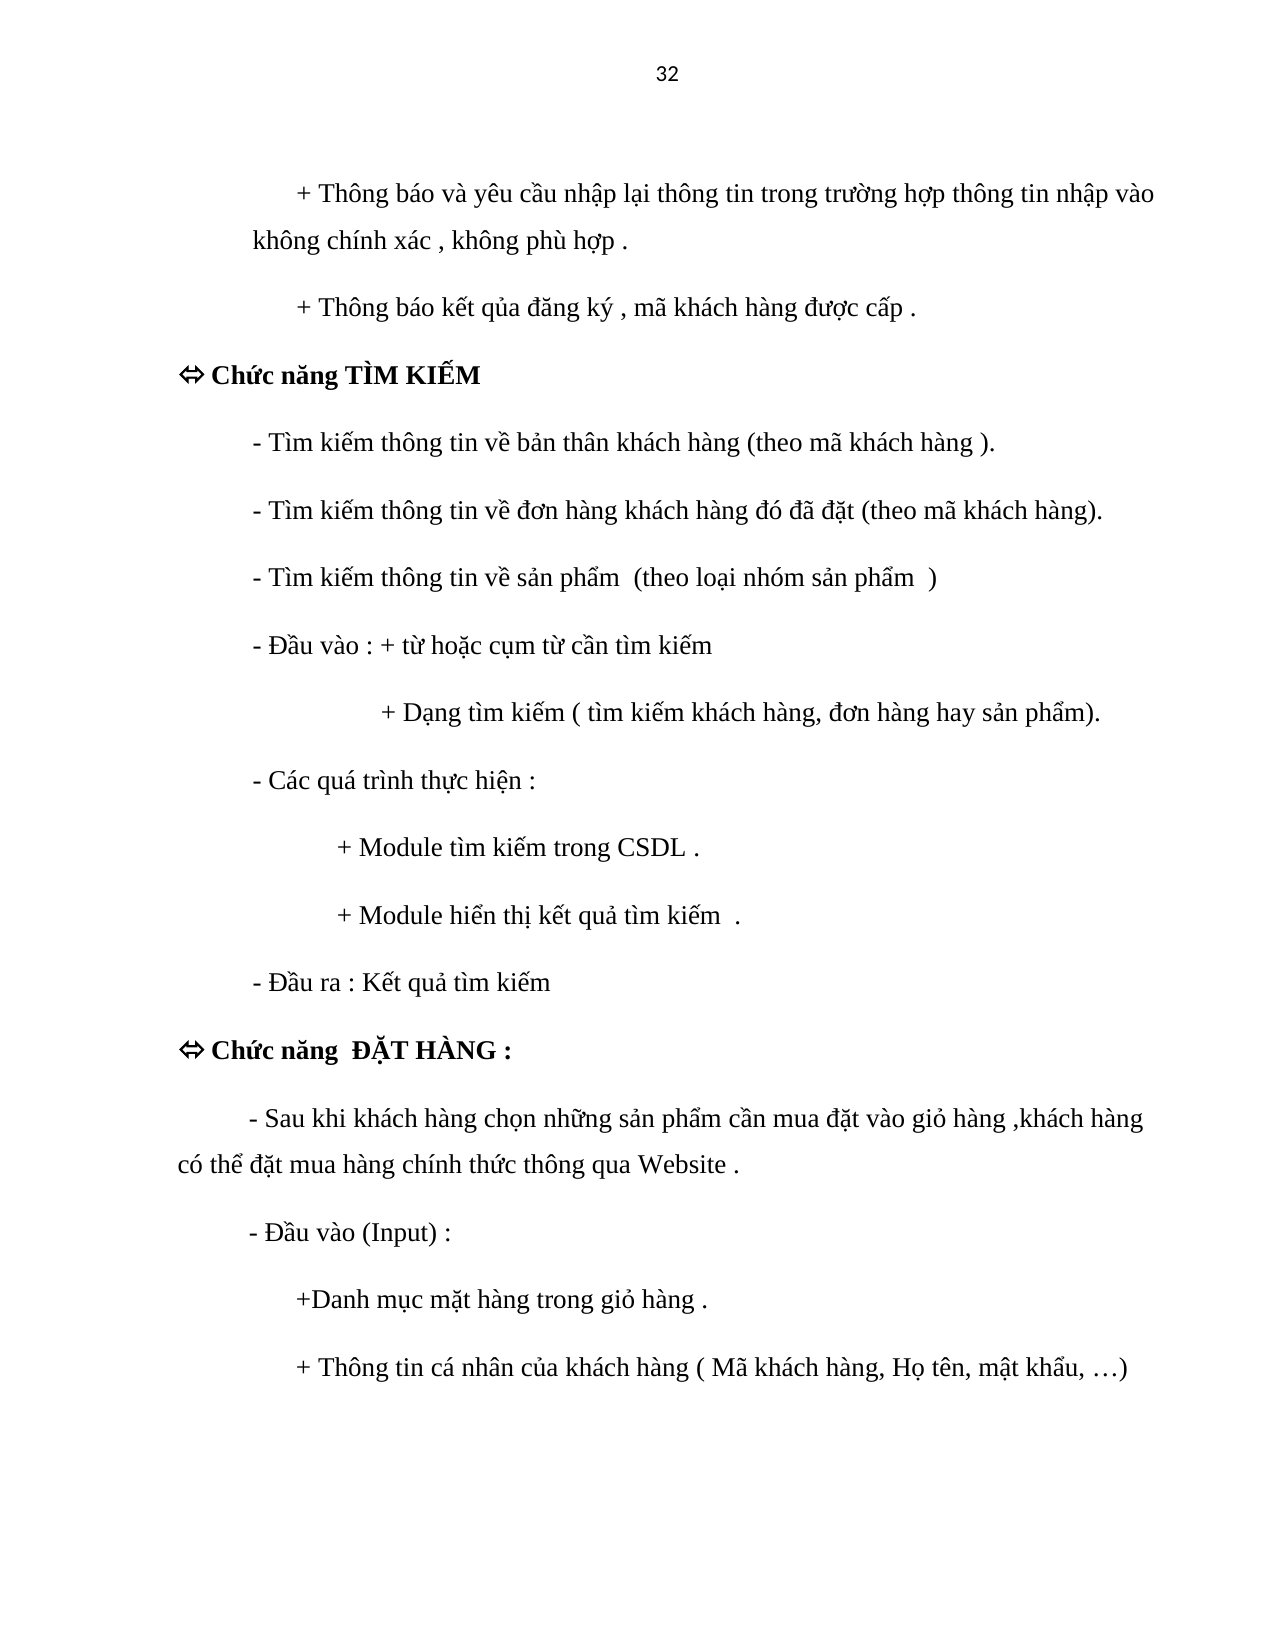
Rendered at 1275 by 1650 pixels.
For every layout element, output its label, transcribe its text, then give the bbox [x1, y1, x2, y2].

text + Thông tin cá nhân của khách hàng ( Mã khách hàng, Họ tên, mật khẩu, …) [248, 1351, 1157, 1382]
text - Tìm kiếm thông tin về sản phẩm (theo loại nhóm sản phẩm ) [177, 562, 1157, 593]
text - Tìm kiếm thông tin về đơn hàng khách hàng đó đã đặt (theo mã khách hàng). [177, 494, 1157, 525]
text + Module tìm kiếm trong CSDL . [177, 832, 1157, 863]
text Chức năng ĐẶT HÀNG : [177, 1034, 1157, 1065]
text Chức năng TÌM KIẾM [177, 359, 1157, 390]
text - Tìm kiếm thông tin về bản thân khách hàng (theo mã khách hàng ). [177, 427, 1157, 458]
text - Sau khi khách hàng chọn những sản phẩm cần mua đặt vào giỏ hàng ,khách hàng có thể đặt mua hàng chính thức thông qua Website . [177, 1102, 1157, 1179]
text + Dạng tìm kiếm ( tìm kiếm khách hàng, đơn hàng hay sản phẩm). [177, 697, 1157, 728]
text + Thông báo kết qủa đăng ký , mã khách hàng được cấp . [177, 291, 1157, 322]
text - Đầu vào : + từ hoặc cụm từ cần tìm kiếm [177, 629, 1157, 660]
text - Đầu vào (Input) : [177, 1216, 1157, 1247]
text - Các quá trình thực hiện : [177, 764, 1157, 795]
text - Đầu ra : Kết quả tìm kiếm [177, 967, 1157, 998]
text + Thông báo và yêu cầu nhập lại thông tin trong trường hợp thông tin nhập vào không chính xác , không phù hợp . [252, 177, 1157, 255]
text +Danh mục mặt hàng trong giỏ hàng . [177, 1283, 1157, 1314]
text + Module hiển thị kết quả tìm kiếm . [177, 899, 1157, 930]
